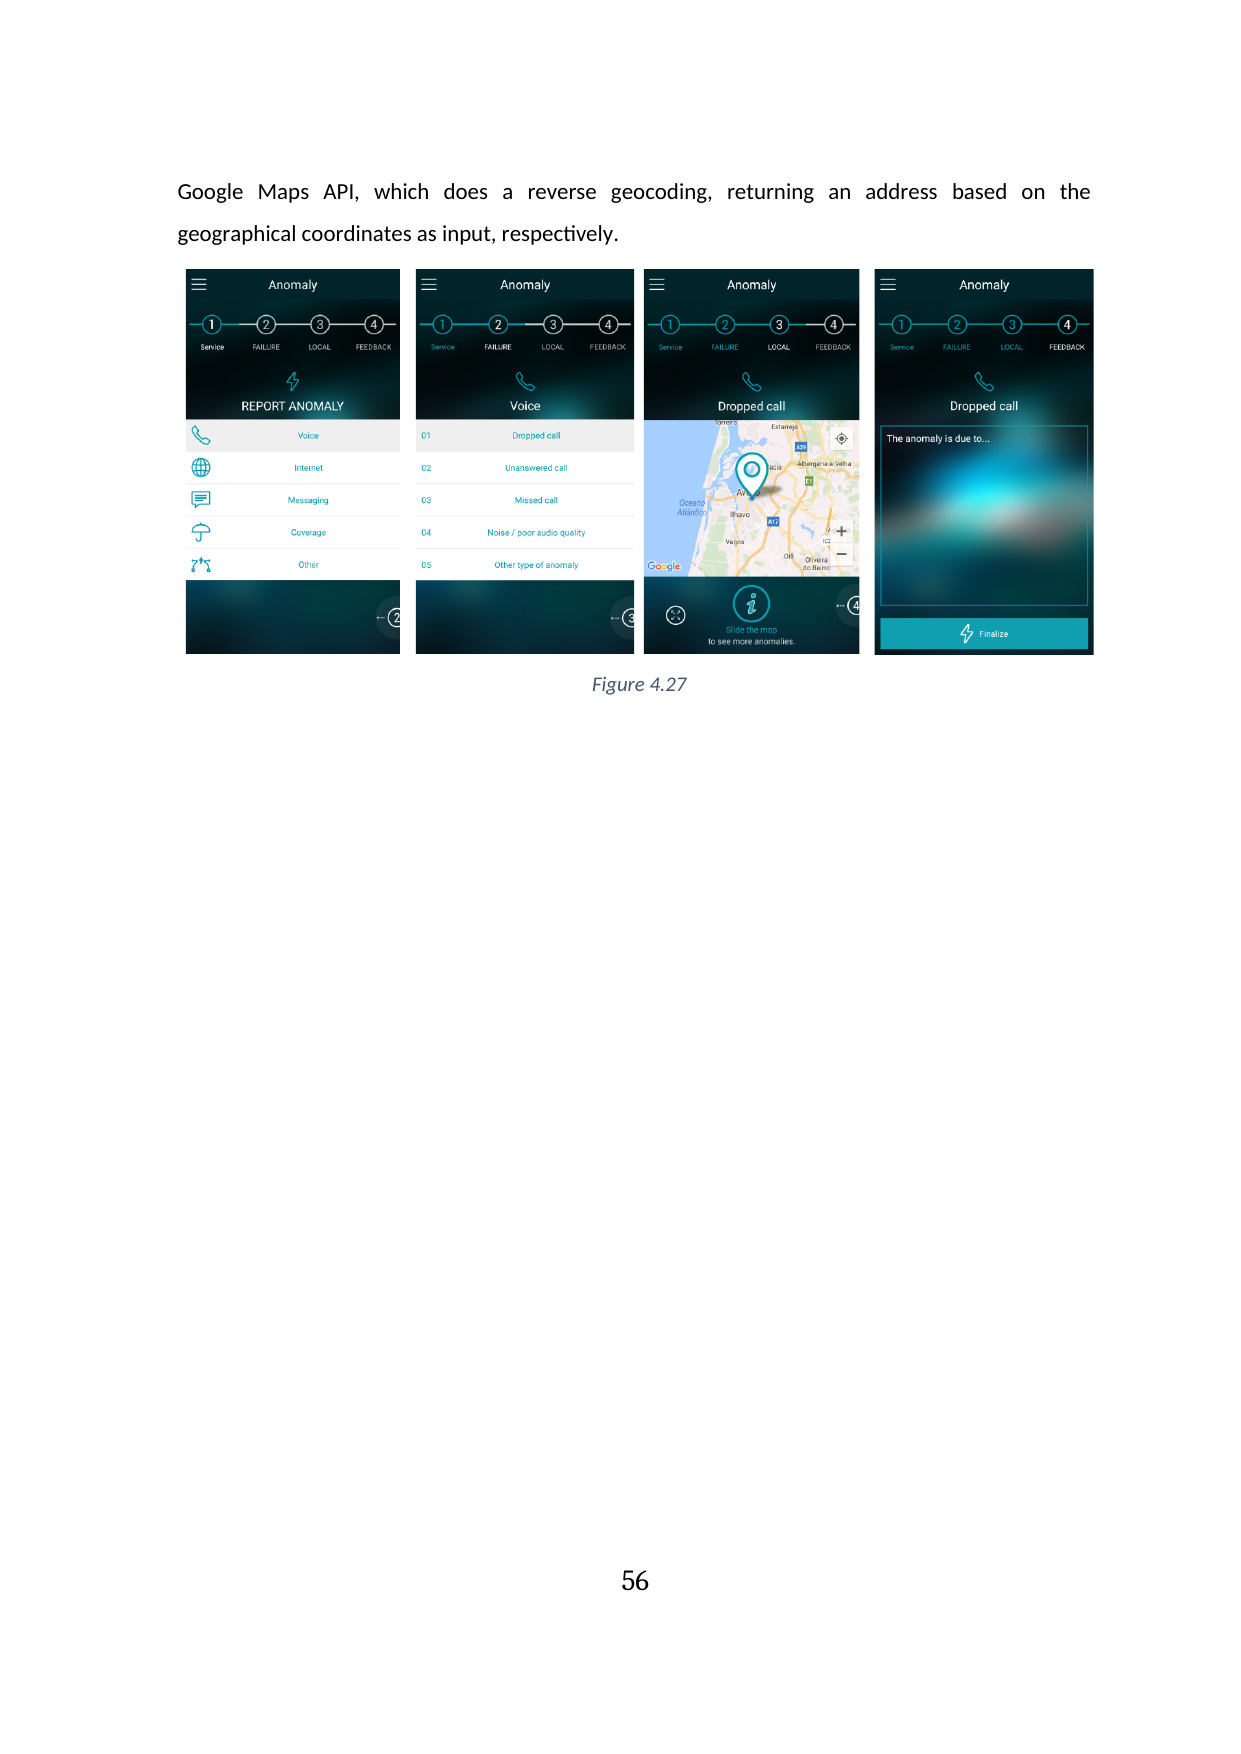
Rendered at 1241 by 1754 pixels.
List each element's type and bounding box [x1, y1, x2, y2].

picture [185, 269, 400, 651]
picture [415, 269, 635, 651]
text [177, 177, 1092, 247]
picture [643, 269, 860, 651]
picture [874, 269, 1094, 655]
